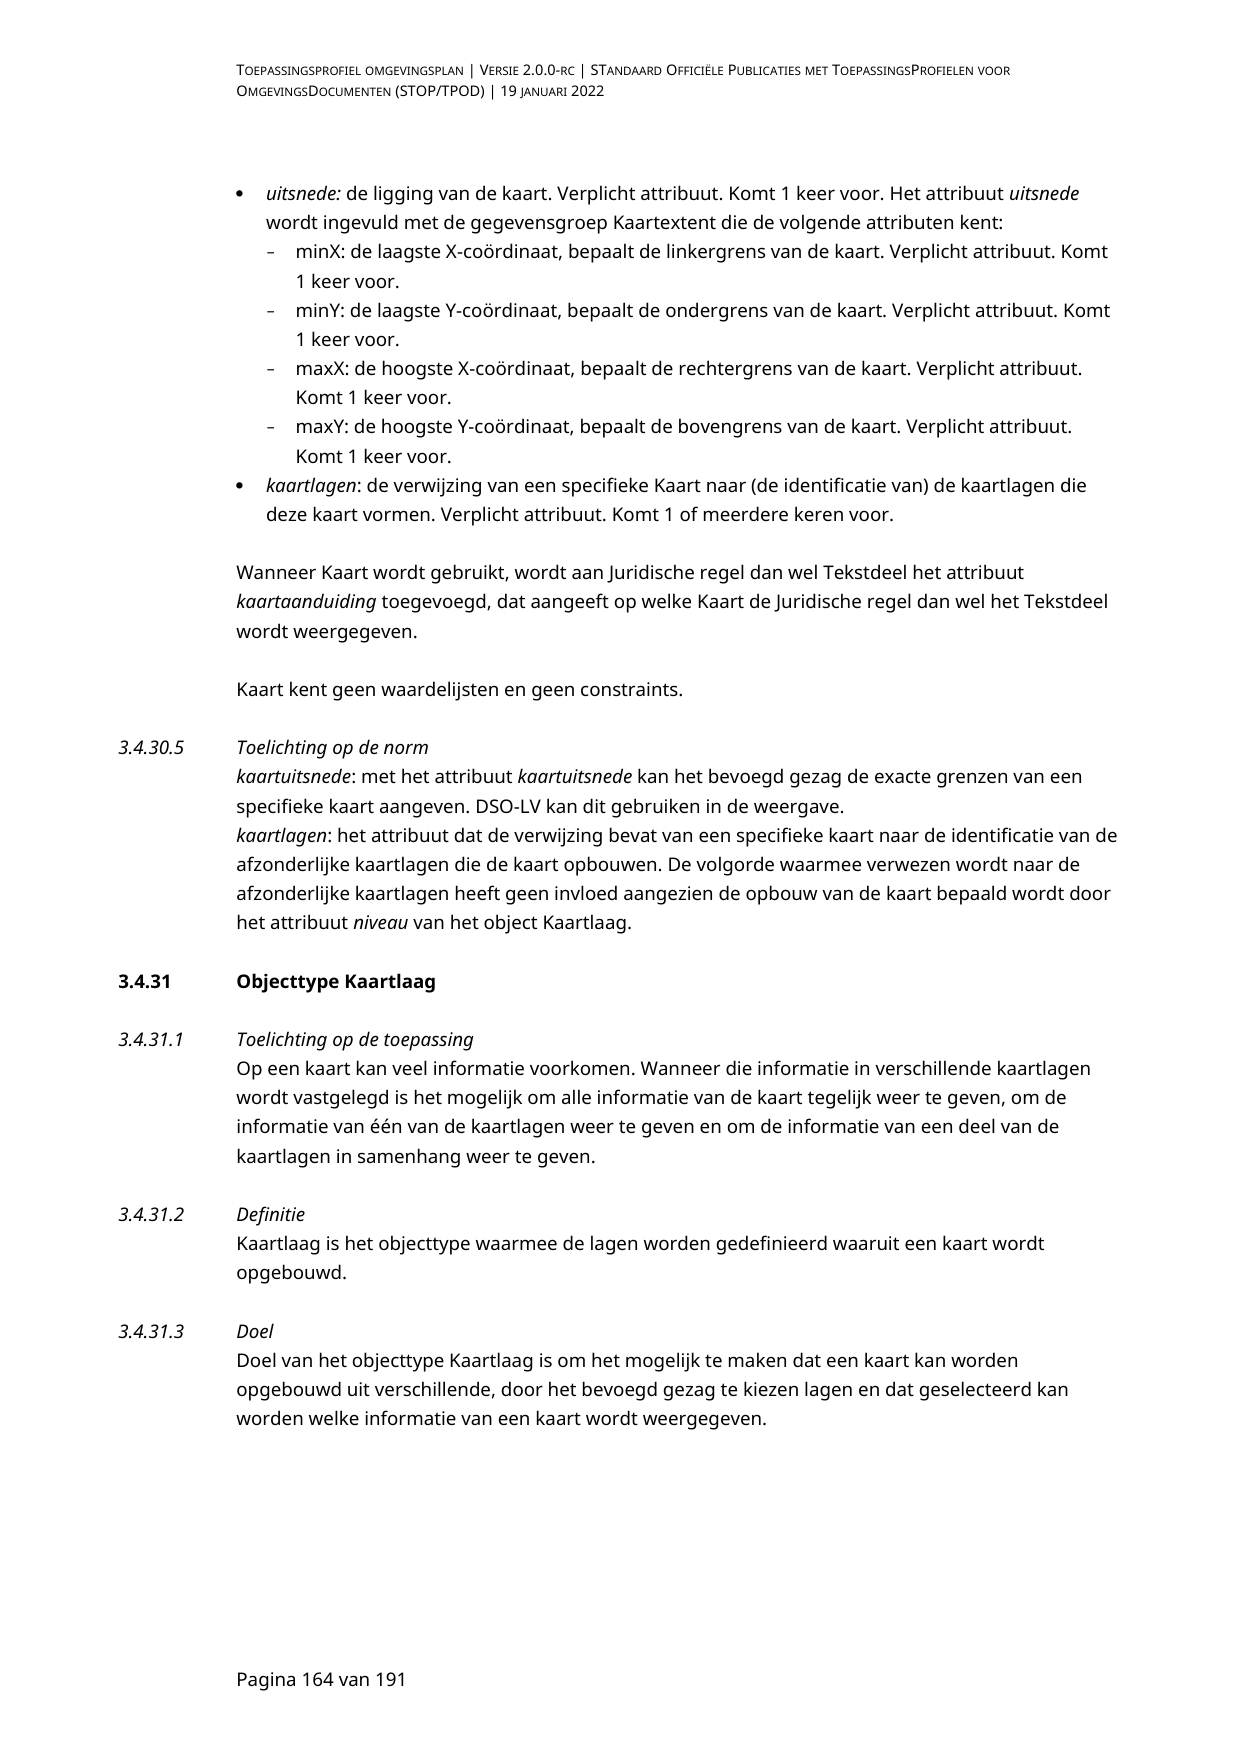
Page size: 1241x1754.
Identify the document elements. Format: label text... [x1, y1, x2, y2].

text Op een kaart kan veel informatie voorkomen. Wanneer die informatie in verschillende kaartlagen wordt vastgelegd is het mogelijk om alle informatie van de kaart tegelijk weer te geven, om de informatie van één van de kaartlagen weer te geven en om de informatie van een deel van de kaartlagen in samenhang weer te geven. [236, 1052, 1122, 1169]
text minY: de laagste Y-coördinaat, bepaalt de ondergrens van de kaart. Verplicht attribuut. Komt 1 keer voor. [266, 294, 1122, 352]
text Wanneer Kaart wordt gebruikt, wordt aan Juridische regel dan wel Tekstdeel het attribuut kaartaanduiding toegevoegd, dat aangeeft op welke Kaart de Juridische regel dan wel het Tekstdeel wordt weergegeven. [236, 556, 1122, 644]
text kaartlagen: het attribuut dat de verwijzing bevat van een specifieke kaart naar de identificatie van de afzonderlijke kaartlagen die de kaart opbouwen. De volgorde waarmee verwezen wordt naar de afzonderlijke kaartlagen heeft geen invloed aangezien de opbouw van de kaart bepaald wordt door het attribuut niveau van het object Kaartlaag. [236, 819, 1122, 936]
text Kaart kent geen waardelijsten en geen constraints. [236, 673, 1122, 702]
text Kaartlaag is het objecttype waarmee de lagen worden gedefinieerd waaruit een kaart wordt opgebouwd. [236, 1227, 1122, 1286]
text minX: de laagste X-coördinaat, bepaalt de linkergrens van de kaart. Verplicht attribuut. Komt 1 keer voor. [266, 236, 1122, 294]
subtitle Objecttype Kaartlaag [118, 965, 1122, 994]
text maxX: de hoogste X-coördinaat, bepaalt de rechtergrens van de kaart. Verplicht attribuut. Komt 1 keer voor. [266, 352, 1122, 411]
text maxY: de hoogste Y-coördinaat, bepaalt de bovengrens van de kaart. Verplicht attribuut. Komt 1 keer voor. [266, 411, 1122, 469]
subtitle Toelichting op de toepassing [118, 1023, 1122, 1052]
text kaartuitsnede: met het attribuut kaartuitsnede kan het bevoegd gezag de exacte grenzen van een specifieke kaart aangeven. DSO-LV kan dit gebruiken in de weergave. [236, 761, 1122, 819]
subtitle Doel [118, 1315, 1122, 1344]
text Doel van het objecttype Kaartlaag is om het mogelijk te maken dat een kaart kan worden opgebouwd uit verschillende, door het bevoegd gezag te kiezen lagen en dat geselecteerd kan worden welke informatie van een kaart wordt weergegeven. [236, 1344, 1122, 1431]
subtitle Definitie [118, 1198, 1122, 1227]
subtitle Toelichting op de norm [118, 731, 1122, 761]
text uitsnede: de ligging van de kaart. Verplicht attribuut. Komt 1 keer voor. Het attribuut uitsnede wordt ingevuld met de gegevensgroep Kaartextent die de volgende attributen kent: [236, 177, 1122, 236]
text kaartlagen: de verwijzing van een specifieke Kaart naar (de identificatie van) de kaartlagen die deze kaart vormen. Verplicht attribuut. Komt 1 of meerdere keren voor. [236, 469, 1122, 527]
